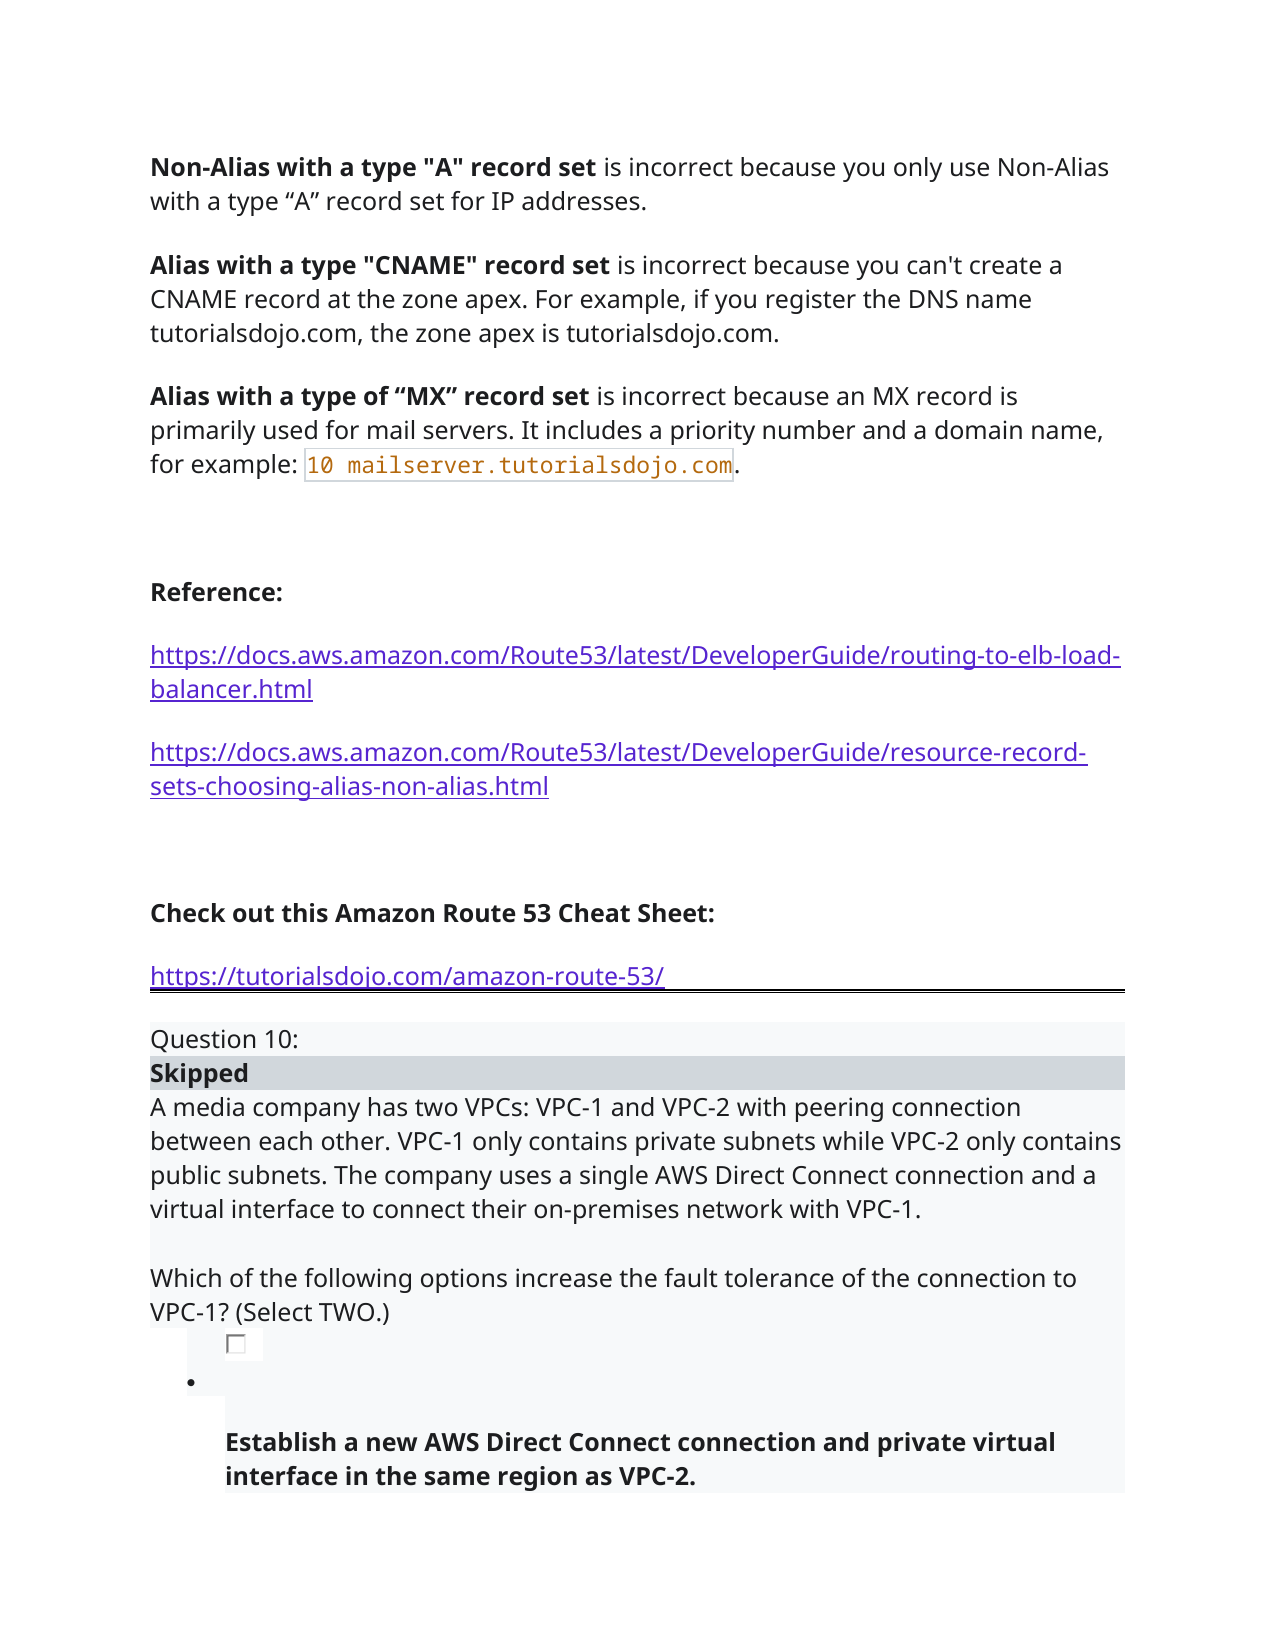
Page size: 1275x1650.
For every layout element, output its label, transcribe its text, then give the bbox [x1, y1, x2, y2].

text Skipped [150, 1056, 1125, 1090]
text https://tutorialsdojo.com/amazon-route-53/ [150, 958, 1125, 989]
text Question 10: [150, 1022, 1125, 1056]
text Establish a new AWS Direct Connect connection and private virtual interface in the same region as VPC-2. [225, 1425, 1125, 1493]
text A media company has two VPCs: VPC-1 and VPC-2 with peering connection between each other. VPC-1 only contains private subnets while VPC-2 only contains public subnets. The company uses a single AWS Direct Connect connection and a virtual interface to connect their on-premises network with VPC-1. Which of the following options increase the fault tolerance of the connection to VPC-1? (Select TWO.) [150, 1090, 1125, 1328]
text Alias with a type of “MX” record set is incorrect because an MX record is primarily used for mail servers. It includes a priority number and a domain name, for example: 10 mailserver.tutorialsdojo.com. [150, 379, 1125, 482]
text Non-Alias with a type "A" record set is incorrect because you only use Non-Alias with a type “A” record set for IP addresses. [150, 150, 1125, 218]
text Alias with a type "CNAME" record set is incorrect because you can't create a CNAME record at the zone apex. For example, if you register the DNS name tutorialsdojo.com, the zone apex is tutorialsdojo.com. [150, 247, 1125, 349]
text https://docs.aws.amazon.com/Route53/latest/DeveloperGuide/routing-to-elb-load-balancer.html [150, 637, 1125, 706]
text https://docs.aws.amazon.com/Route53/latest/DeveloperGuide/resource-record-sets-choosing-alias-non-alias.html [150, 735, 1125, 803]
text Check out this Amazon Route 53 Cheat Sheet: [150, 895, 1125, 929]
text Reference: [150, 574, 1125, 608]
